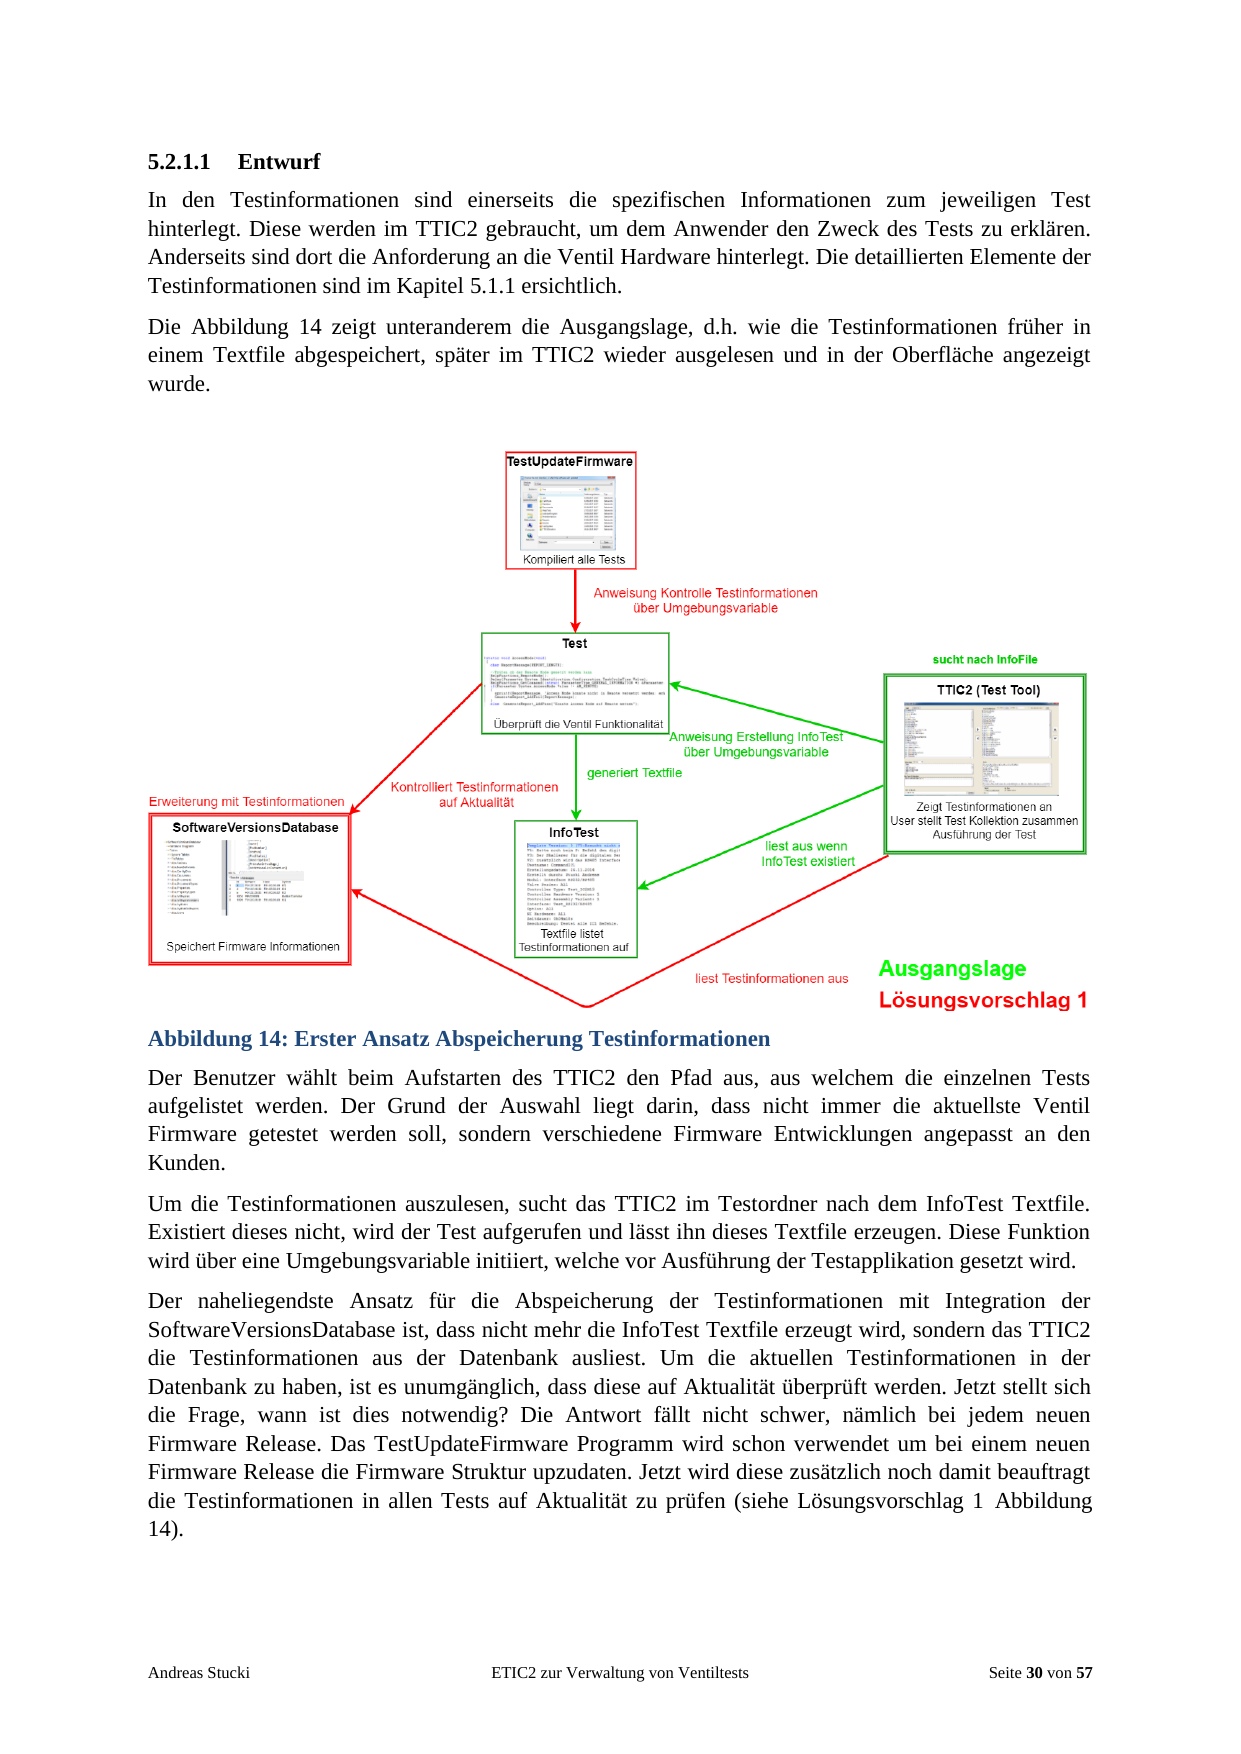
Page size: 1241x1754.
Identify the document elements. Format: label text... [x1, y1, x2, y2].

text In den Testinformationen sind einerseits die spezifischen Informationen zum jeweiligen Test hinterlegt. Diese werden im TTIC2 gebraucht, um dem Anwender den Zweck des Tests zu erklären. Anderseits sind dort die Anforderung an die Ventil Hardware hinterlegt. Die detaillierten Elemente der Testinformationen sind im Kapitel 5.1.1 ersichtlich. [148, 187, 1092, 298]
text Der Benutzer wählt beim Aufstarten des TTIC2 den Pfad aus, aus welchem die einzelnen Tests aufgelistet werden. Der Grund der Auswahl liegt darin, dass nicht immer die aktuellste Ventil Firmware getestet werden soll, sondern verschiedene Firmware Entwicklungen angepasst an den Kunden. [148, 1104, 1092, 1216]
text Der naheliegendste Ansatz für die Abspeicherung der Testinformationen mit Integration der SoftwareVersionsDatabase ist, dass nicht mehr die InfoTest Textfile erzeugt wird, sondern das TTIC2 die Testinformationen aus der Datenbank ausliest. Um die aktuellen Testinformationen in der Datenbank zu haben, ist es unumgänglich, dass diese auf Aktualität überprüft werden. Jetzt stellt sich die Frage, wann ist dies notwendig? Die Antwort fällt nicht schwer, nämlich bei jedem neuen Firmware Release. Das TestUpdateFirmware Programm wird schon verwendet um bei einem neuen Firmware Release die Firmware Struktur upzudaten. Jetzt wird diese zusätzlich noch damit beauftragt die Testinformationen in allen Tests auf Aktualität zu prüfen (siehe Lösungsvorschlag 1 Abbildung 14). [148, 1328, 1092, 1582]
text Die Abbildung 14 zeigt unteranderem die Ausgangslage, d.h. wie die Testinformationen früher in einem Textfile abgespeichert, später im TTIC2 wieder ausgelesen und in der Oberfläche angezeigt wurde. [148, 313, 1092, 396]
subtitle Entwurf [148, 148, 1092, 174]
text Um die Testinformationen auszulesen, sucht das TTIC2 im Testordner nach dem InfoTest Textfile. Existiert dieses nicht, wird der Test aufgerufen und lässt ihn dieses Textfile erzeugen. Diese Funktion wird über eine Umgebungsvariable initiiert, welche vor Ausführung der Testapplikation gesetzt wird. [148, 1231, 1092, 1314]
picture [147, 451, 1088, 1011]
